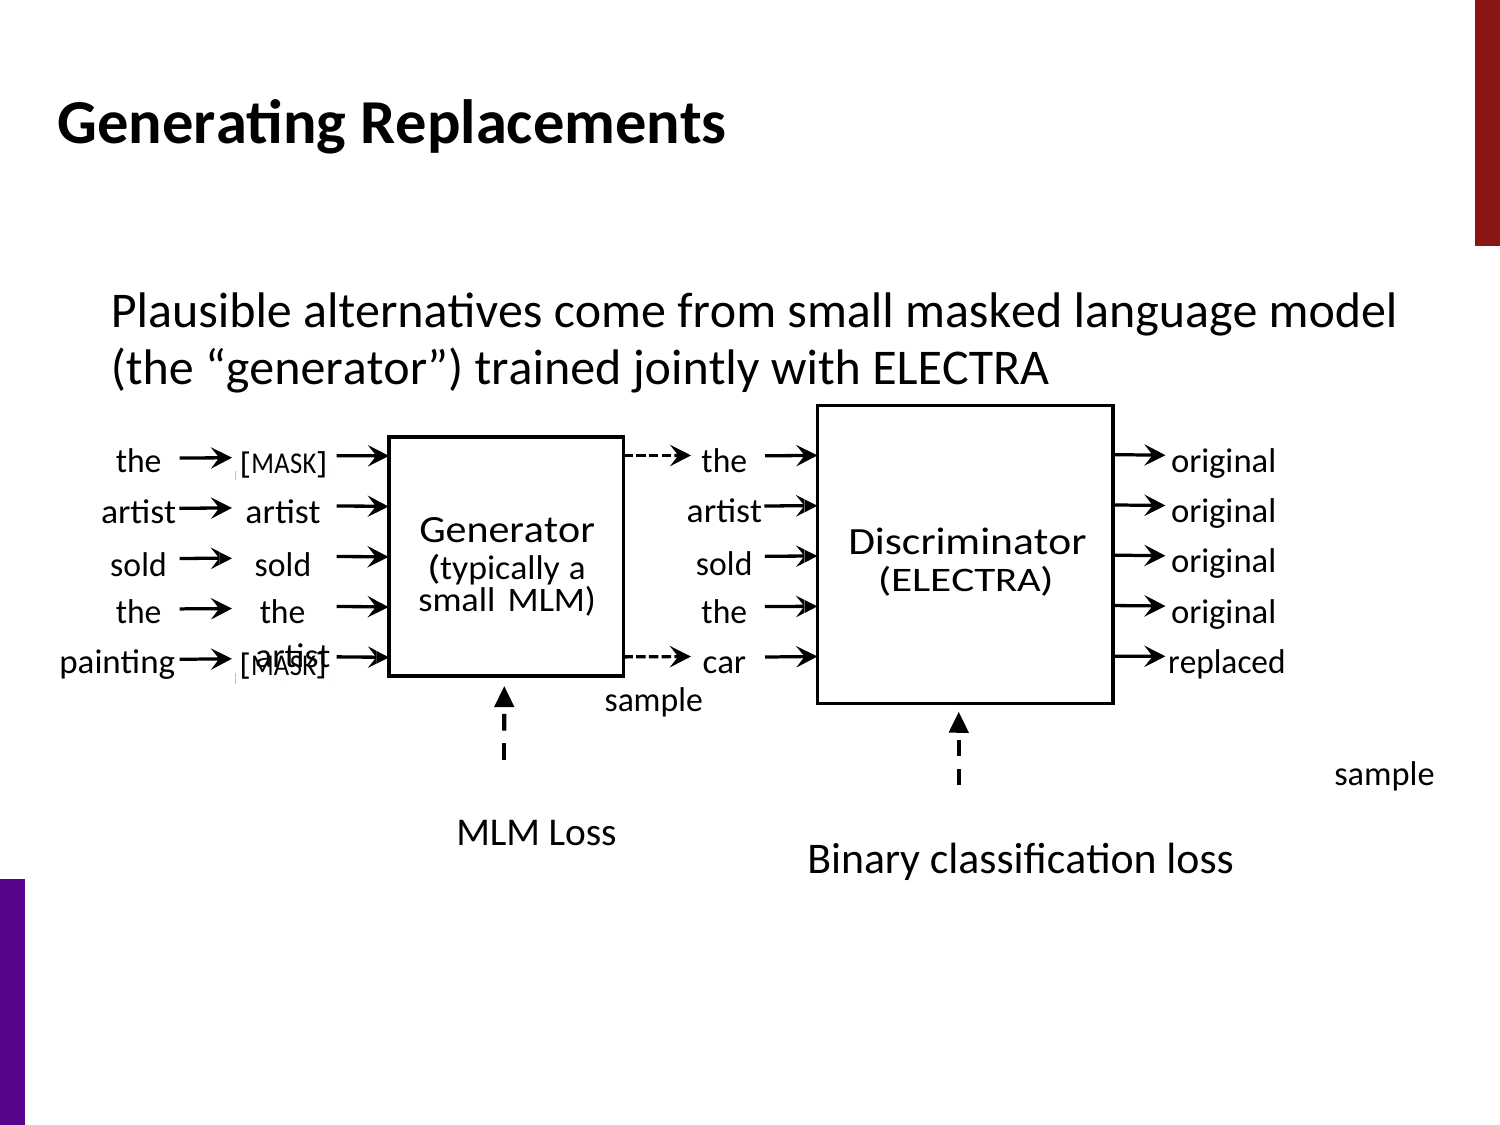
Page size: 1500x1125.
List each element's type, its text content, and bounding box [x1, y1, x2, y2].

subtitle Generating Replacements [57, 82, 1441, 159]
text Plausible alternatives come from small masked language model (the “generator”) trained jointly with ELECTRA [111, 281, 1441, 397]
picture [235, 470, 329, 480]
text sample [59, 405, 1441, 794]
text MLM Loss Binary classification loss [59, 807, 1441, 890]
picture [235, 672, 329, 684]
